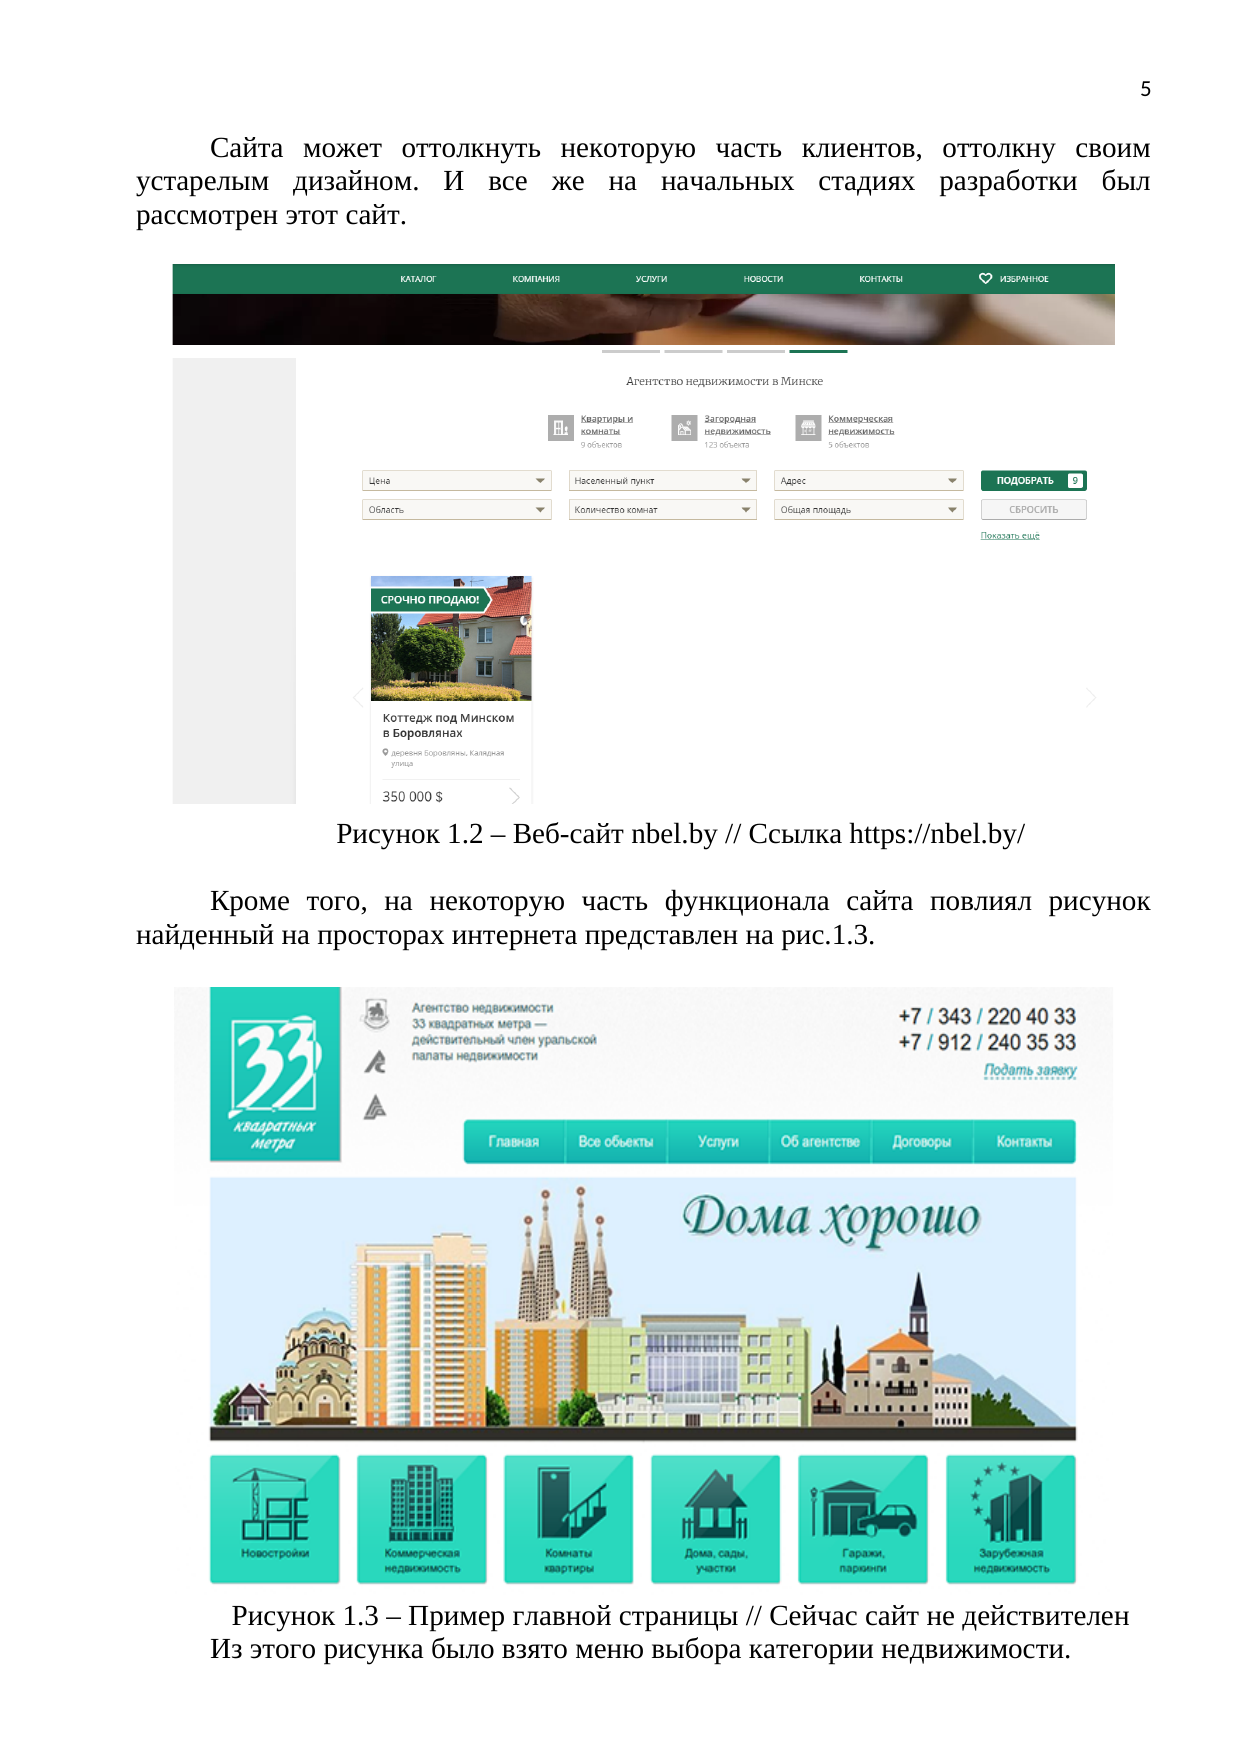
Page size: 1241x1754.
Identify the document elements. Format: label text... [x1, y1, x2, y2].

text Кроме того, на некоторую часть функционала сайта повлиял рисунок найденный на просторах интернета представлен на рис.1.3. [136, 883, 1152, 950]
picture [172, 264, 1115, 804]
text Сайта может оттолкнуть некоторую часть клиентов, оттолкну своим устарелым дизайном. И все же на начальных стадиях разработки был рассмотрен этот сайт. [136, 130, 1152, 231]
picture [174, 987, 1114, 1598]
text Рисунок 1.2 – Веб-сайт nbel.by // Ссылка https://nbel.by/ [136, 816, 1152, 850]
text Из этого рисунка было взято меню выбора категории недвижимости. [136, 1632, 1152, 1665]
text Рисунок 1.3 – Пример главной страницы // Сейчас сайт не действителен [136, 1598, 1152, 1632]
